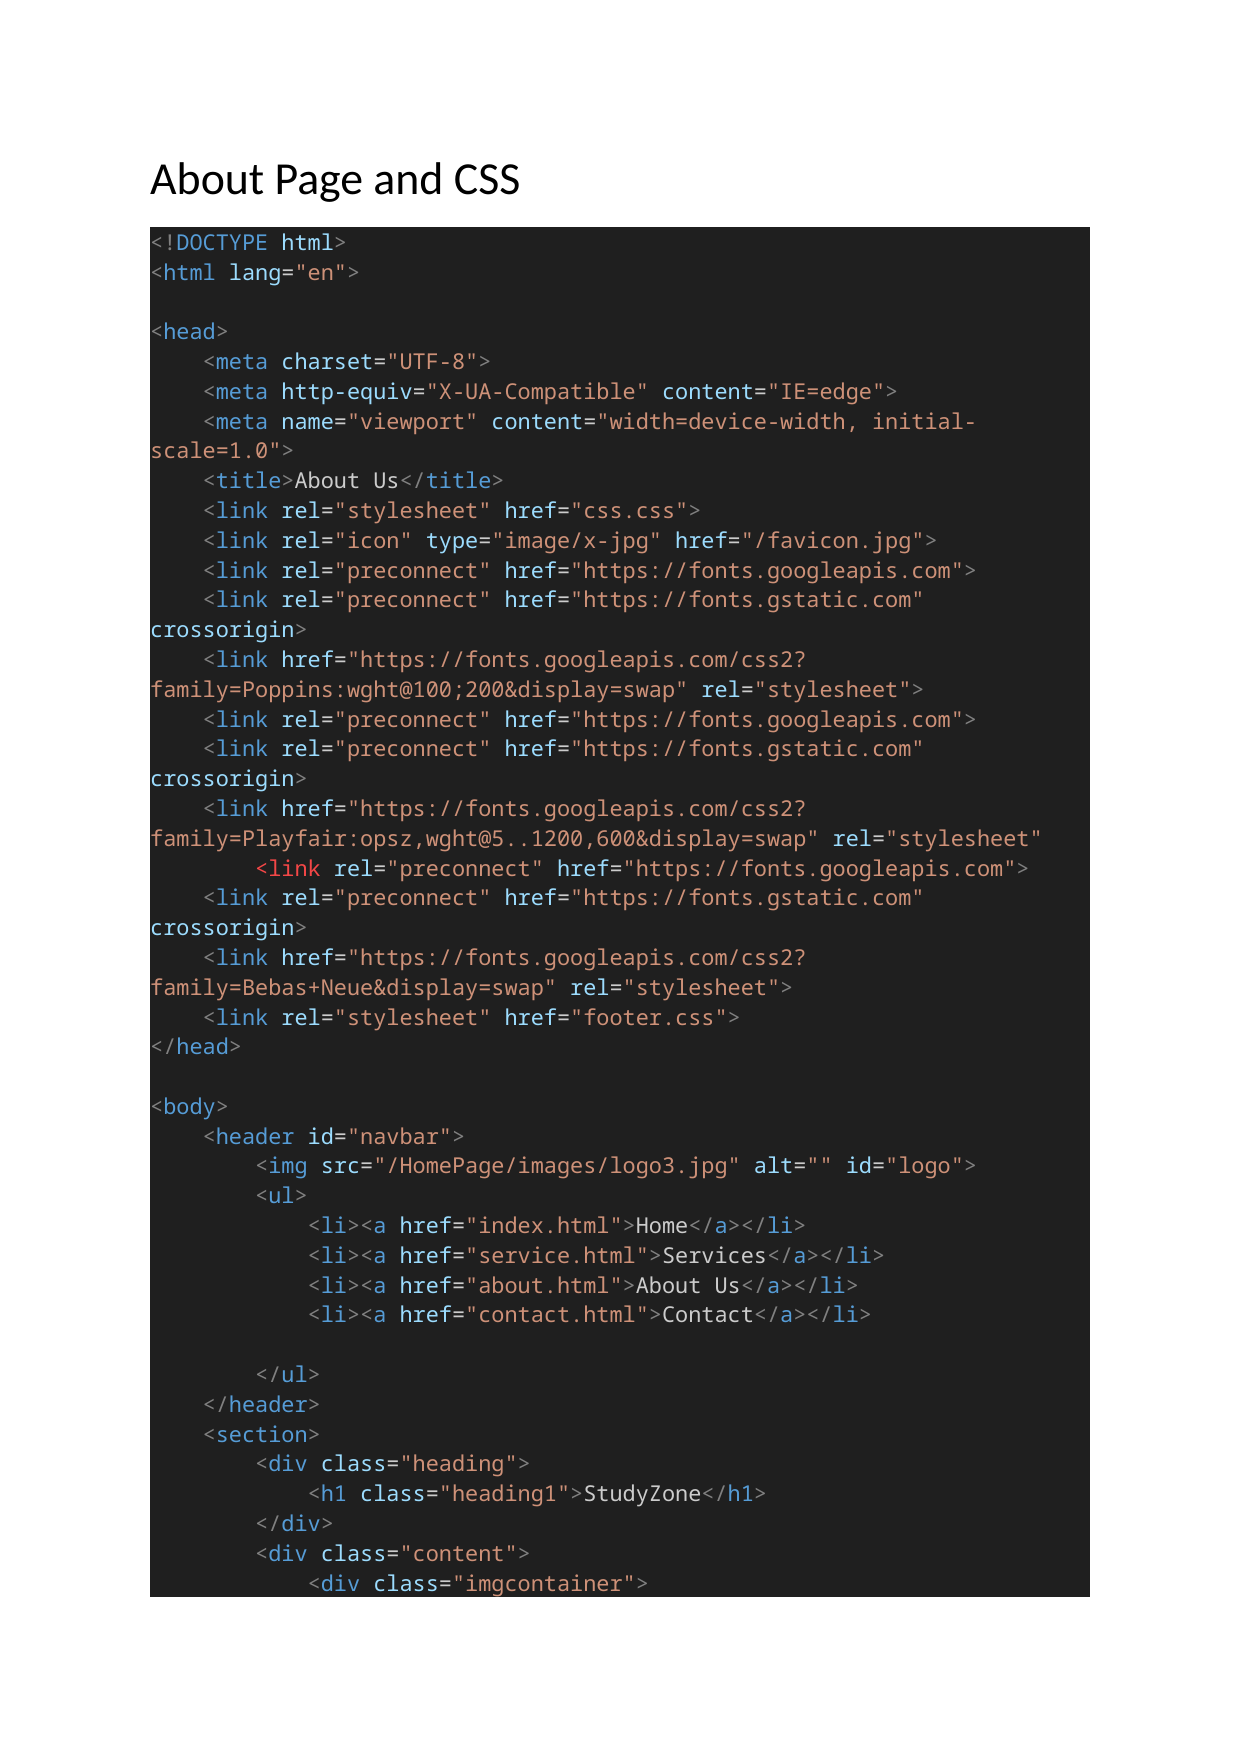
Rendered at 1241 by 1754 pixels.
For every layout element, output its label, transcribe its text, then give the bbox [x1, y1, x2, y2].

text <img src="/HomePage/images/logo3.jpg" alt="" id="logo"> [150, 1151, 1090, 1180]
text <meta name="viewport" content="width=device-width, initial-scale=1.0"> [150, 406, 1090, 465]
text <li><a href="about.html">About Us</a></li> [150, 1270, 1090, 1299]
text </ul> [150, 1359, 1090, 1389]
text <h1 class="heading1">StudyZone</h1> [150, 1478, 1090, 1508]
text <link href="https://fonts.googleapis.com/css2?family=Playfair:opsz,wght@5..1200,600&display=swap" rel="stylesheet" [150, 793, 1090, 853]
text <link rel="stylesheet" href="css.css"> [150, 495, 1090, 525]
text <div class="imgcontainer"> [150, 1568, 1090, 1597]
text <link rel="preconnect" href="https://fonts.googleapis.com"> [150, 853, 1090, 882]
text <li><a href="index.html">Home</a></li> [150, 1210, 1090, 1240]
text <link rel="icon" type="image/x-jpg" href="/favicon.jpg"> [150, 525, 1090, 555]
text <link rel="preconnect" href="https://fonts.gstatic.com" crossorigin> [150, 733, 1090, 793]
text <ul> [150, 1180, 1090, 1210]
text <link rel="stylesheet" href="footer.css"> [150, 1002, 1090, 1031]
text <!DOCTYPE html> [150, 227, 1090, 257]
text <li><a href="contact.html">Contact</a></li> [150, 1299, 1090, 1329]
text </head> [150, 1031, 1090, 1061]
text <link rel="preconnect" href="https://fonts.googleapis.com"> [150, 704, 1090, 733]
text <link rel="preconnect" href="https://fonts.gstatic.com" crossorigin> [150, 882, 1090, 942]
text <meta charset="UTF-8"> [150, 346, 1090, 376]
text <body> [150, 1091, 1090, 1121]
text <div class="heading"> [150, 1448, 1090, 1478]
text <li><a href="service.html">Services</a></li> [150, 1240, 1090, 1270]
text <div class="content"> [150, 1538, 1090, 1568]
text </header> [150, 1389, 1090, 1419]
text About Page and CSS [150, 150, 1090, 206]
text <section> [150, 1419, 1090, 1448]
text <link rel="preconnect" href="https://fonts.googleapis.com"> [150, 555, 1090, 584]
text <link rel="preconnect" href="https://fonts.gstatic.com" crossorigin> [150, 584, 1090, 644]
text <meta http-equiv="X-UA-Compatible" content="IE=edge"> [150, 376, 1090, 406]
text <link href="https://fonts.googleapis.com/css2?family=Bebas+Neue&display=swap" rel="stylesheet"> [150, 942, 1090, 1002]
text <title>About Us</title> [150, 465, 1090, 495]
text <link href="https://fonts.googleapis.com/css2?family=Poppins:wght@100;200&display=swap" rel="stylesheet"> [150, 644, 1090, 704]
text <header id="navbar"> [150, 1121, 1090, 1151]
text <head> [150, 316, 1090, 346]
text <html lang="en"> [150, 257, 1090, 287]
text </div> [150, 1508, 1090, 1538]
